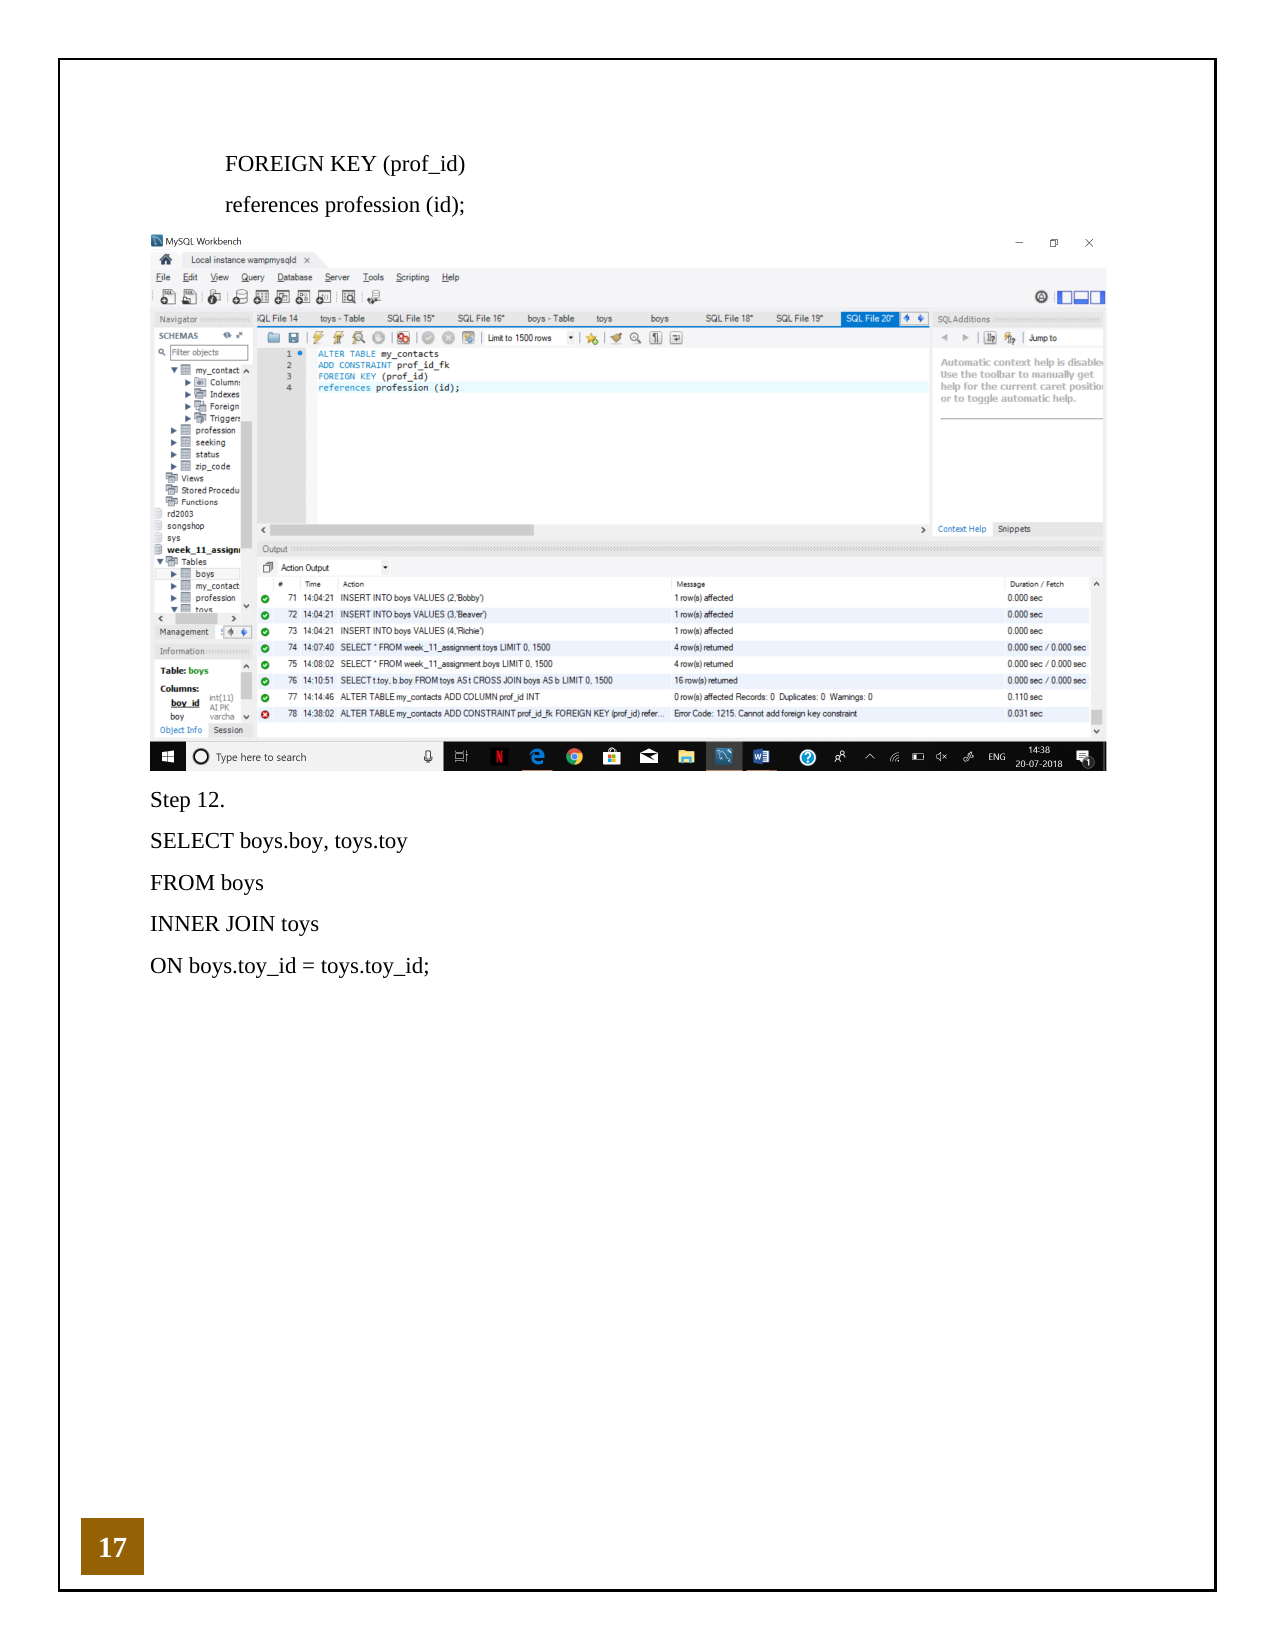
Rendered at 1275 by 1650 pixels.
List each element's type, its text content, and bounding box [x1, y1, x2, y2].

text INNER JOIN toys [150, 910, 900, 937]
text FROM boys [150, 869, 900, 895]
picture [150, 232, 1107, 771]
text references profession (id); [150, 191, 900, 218]
text ON boys.toy_id = toys.toy_id; [150, 952, 900, 978]
text Step 12. [150, 786, 900, 812]
text FOREIGN KEY (prof_id) [150, 150, 900, 176]
text SELECT boys.boy, toys.toy [150, 827, 900, 854]
